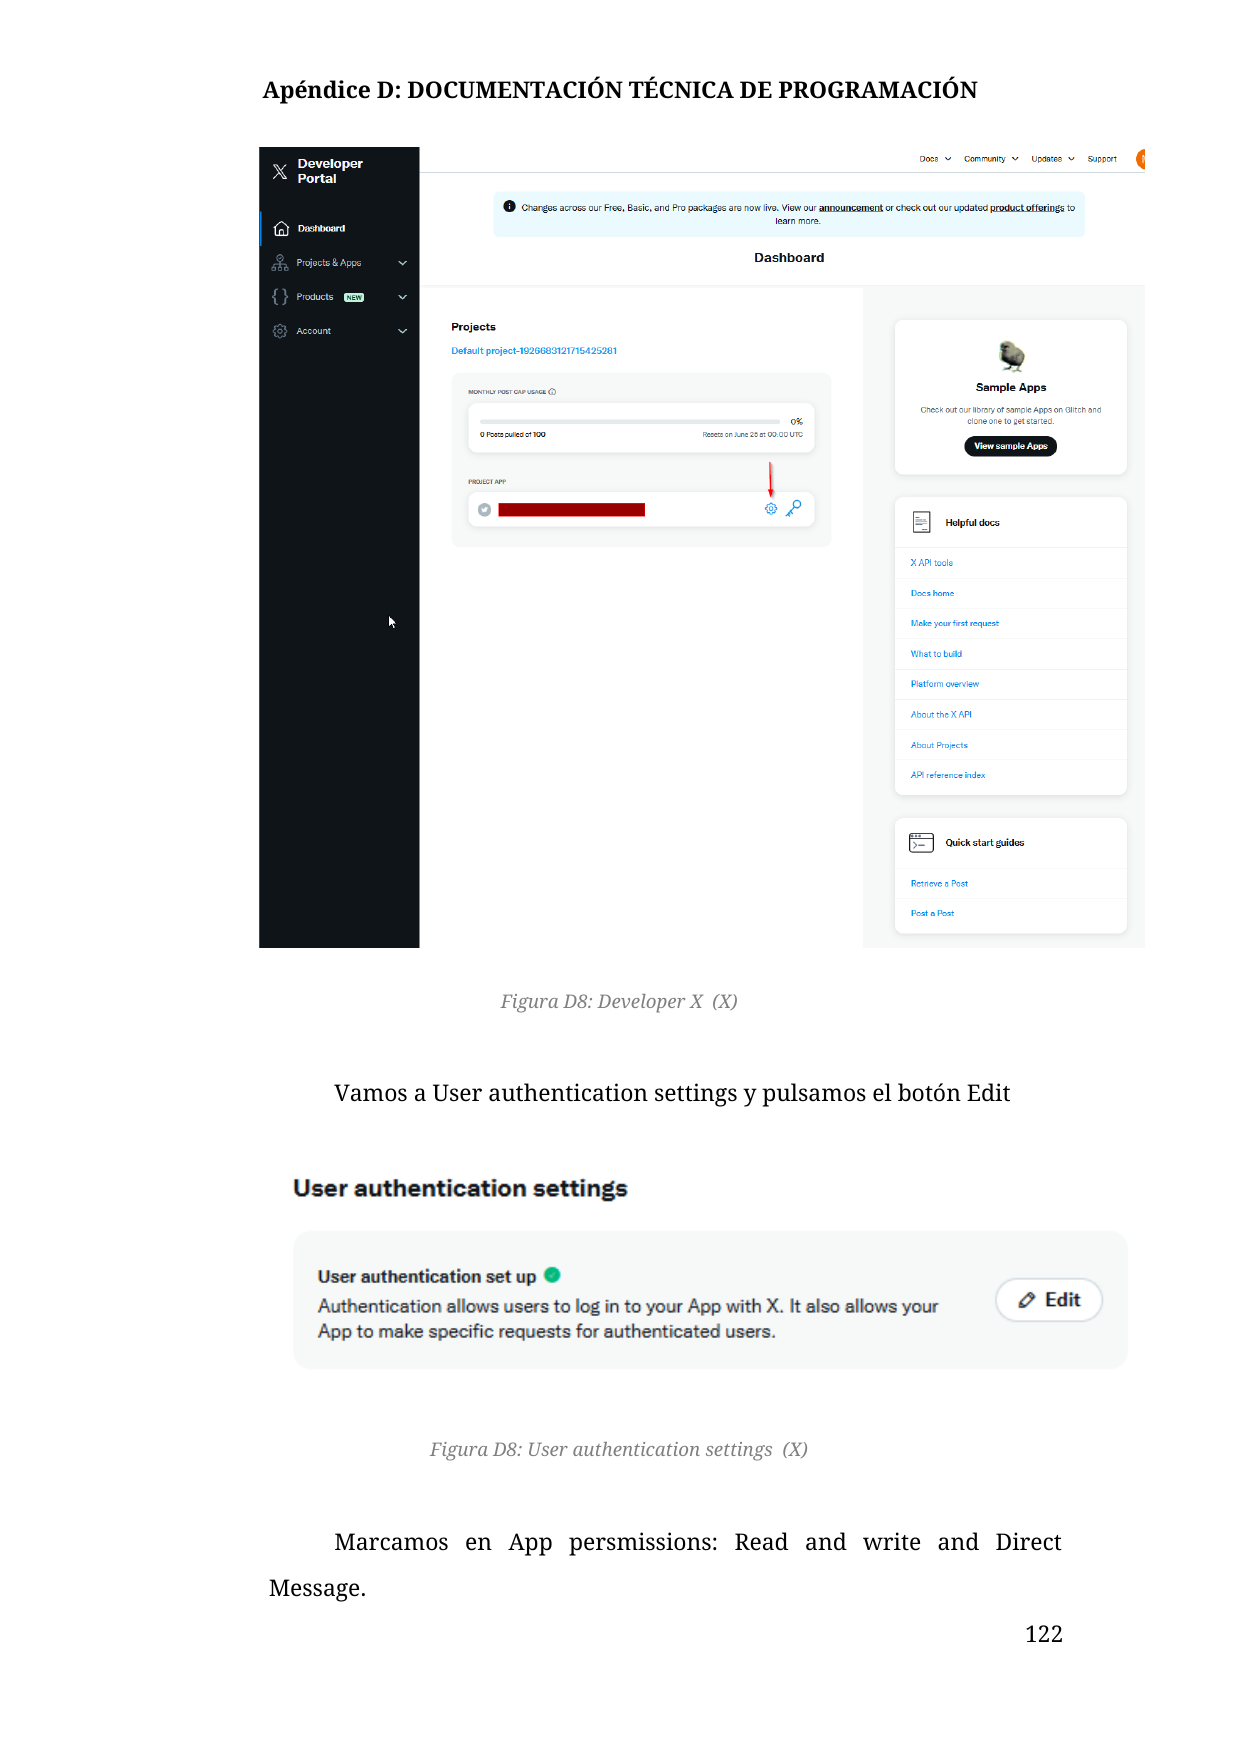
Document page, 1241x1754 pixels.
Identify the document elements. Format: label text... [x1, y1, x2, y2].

picture [259, 147, 1145, 948]
list Vamos a User authentication settings y pulsamos el botón Edit [268, 1077, 1063, 1108]
text Figura D8: User authentication settings (X) [177, 1436, 1063, 1462]
list Marcamos en App persmissions: Read and write and Direct Message. [268, 1526, 1063, 1604]
picture [259, 1123, 1144, 1396]
text Figura D8: Developer X (X) [177, 988, 1063, 1013]
